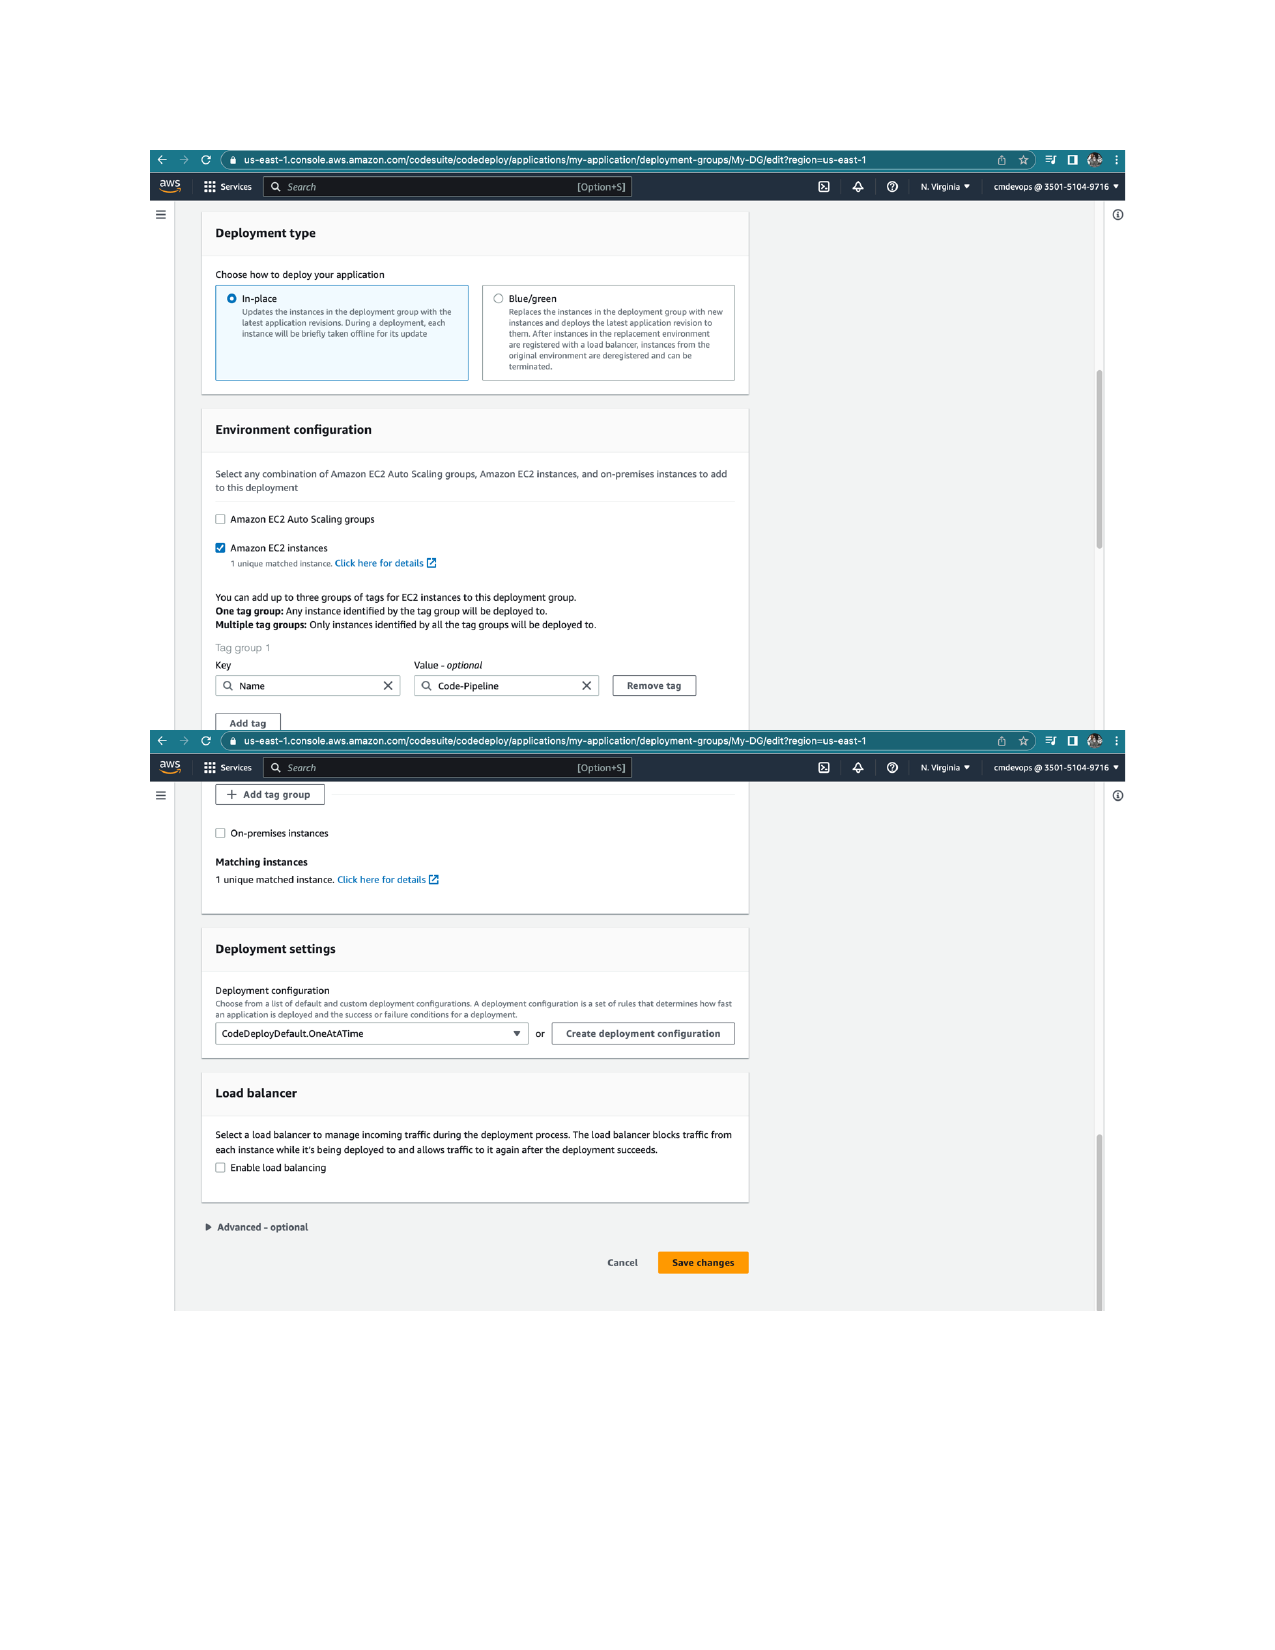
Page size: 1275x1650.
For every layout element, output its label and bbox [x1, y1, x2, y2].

picture [150, 150, 1125, 1311]
